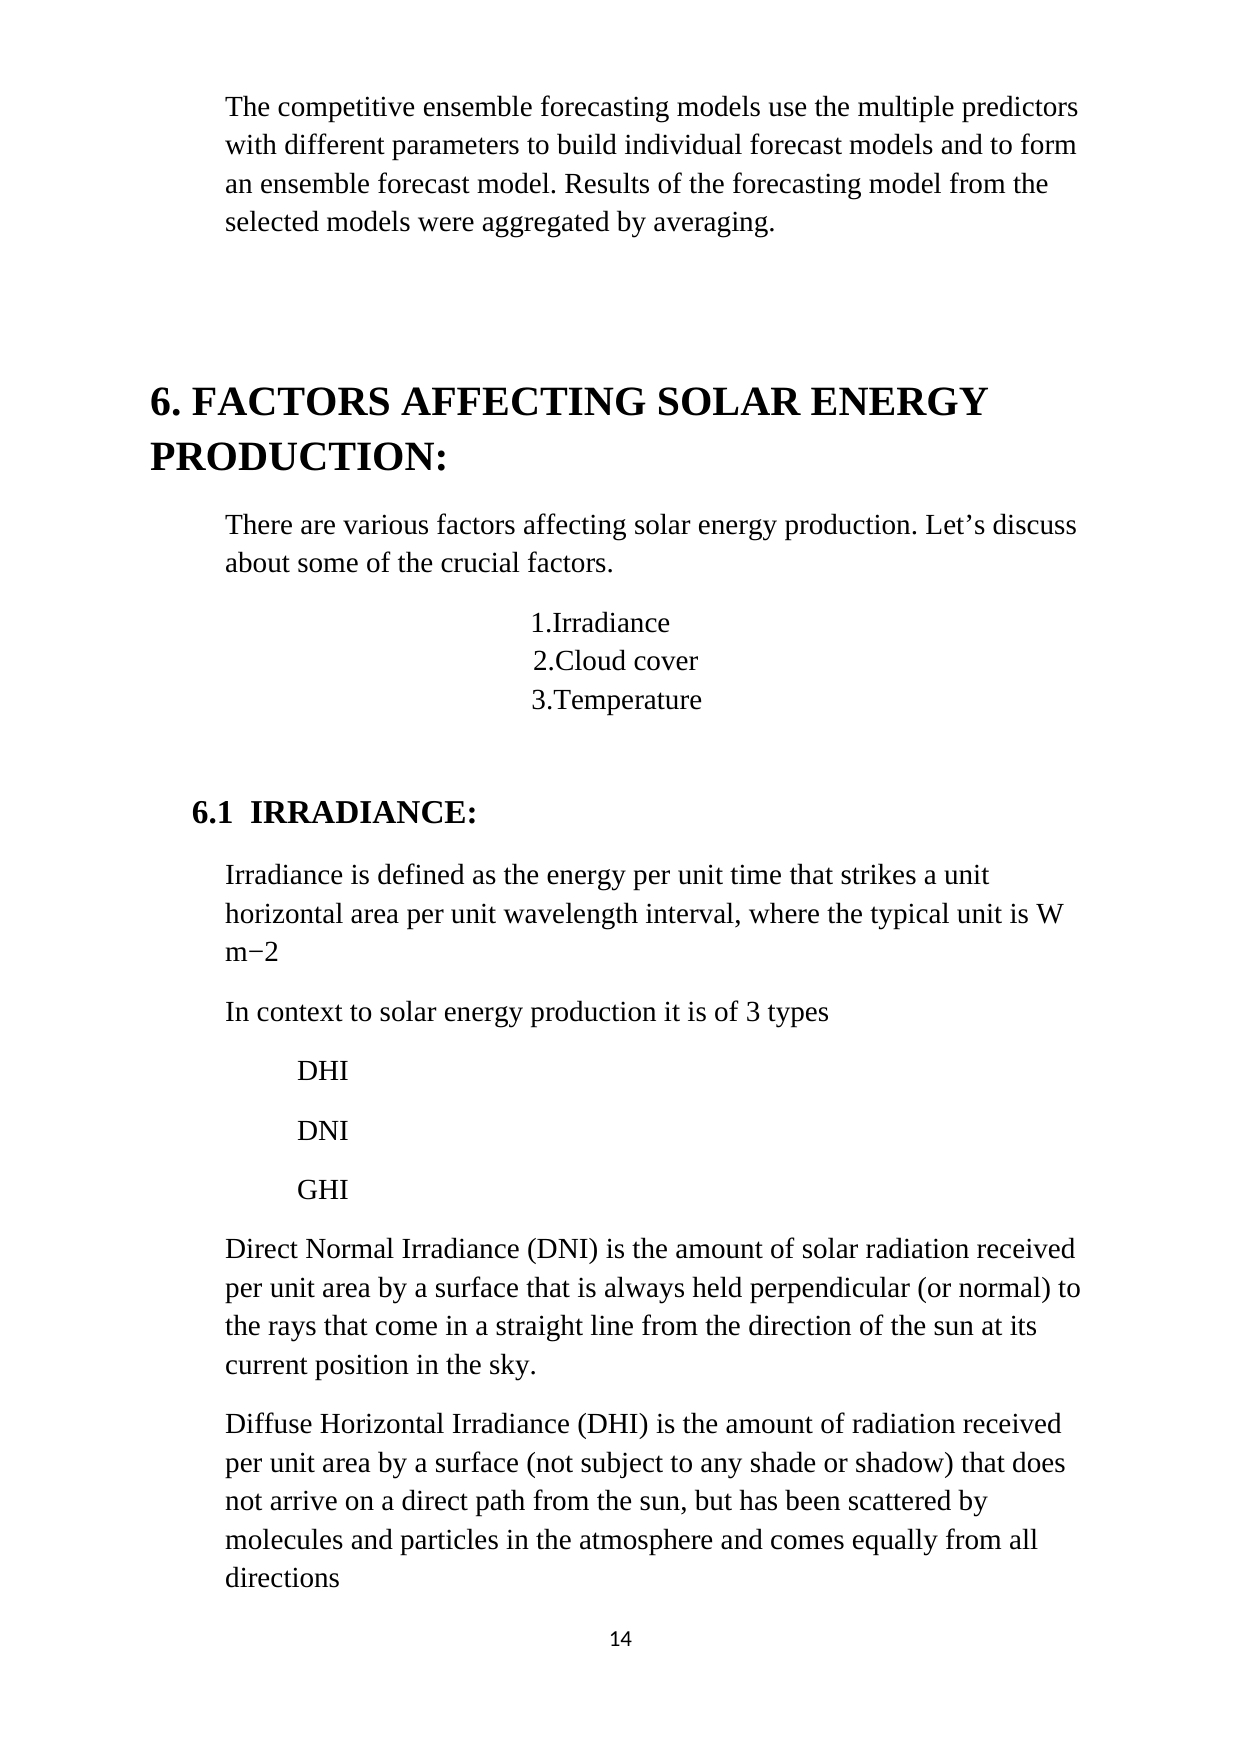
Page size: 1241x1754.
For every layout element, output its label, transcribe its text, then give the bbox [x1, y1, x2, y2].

list 1.Irradiance [187, 605, 1090, 638]
text Direct Normal Irradiance (DNI) is the amount of solar radiation received per unit area by a surface that is always held perpendicular (or normal) to the rays that come in a straight line from the direction of the sun at its current position in the sky. [225, 1231, 1090, 1381]
text 6. FACTORS AFFECTING SOLAR ENERGY PRODUCTION: [150, 376, 1090, 479]
text In context to solar energy production it is of 3 types [225, 994, 1090, 1027]
list 3.Temperature [225, 682, 1090, 716]
text GHI [187, 1172, 1090, 1206]
text 6.1 IRRADIANCE: [150, 792, 1090, 831]
text The competitive ensemble forecasting models use the multiple predictors with different parameters to build individual forecast models and to form an ensemble forecast model. Results of the forecasting model from the selected models were aggregated by averaging. [225, 89, 1090, 238]
list 2.Cloud cover [205, 643, 1090, 677]
text Irradiance is defined as the energy per unit time that strikes a unit horizontal area per unit wavelength interval, where the typical unit is W m−2 [225, 857, 1090, 968]
text There are various factors affecting solar energy production. Let’s discuss about some of the crucial factors. [225, 507, 1090, 579]
text DHI [187, 1053, 1090, 1087]
text DNI [187, 1113, 1090, 1146]
text Diffuse Horizontal Irradiance (DHI) is the amount of radiation received per unit area by a surface (not subject to any shade or shadow) that does not arrive on a direct path from the sun, but has been scattered by molecules and particles in the atmosphere and comes equally from all directions [225, 1406, 1090, 1594]
